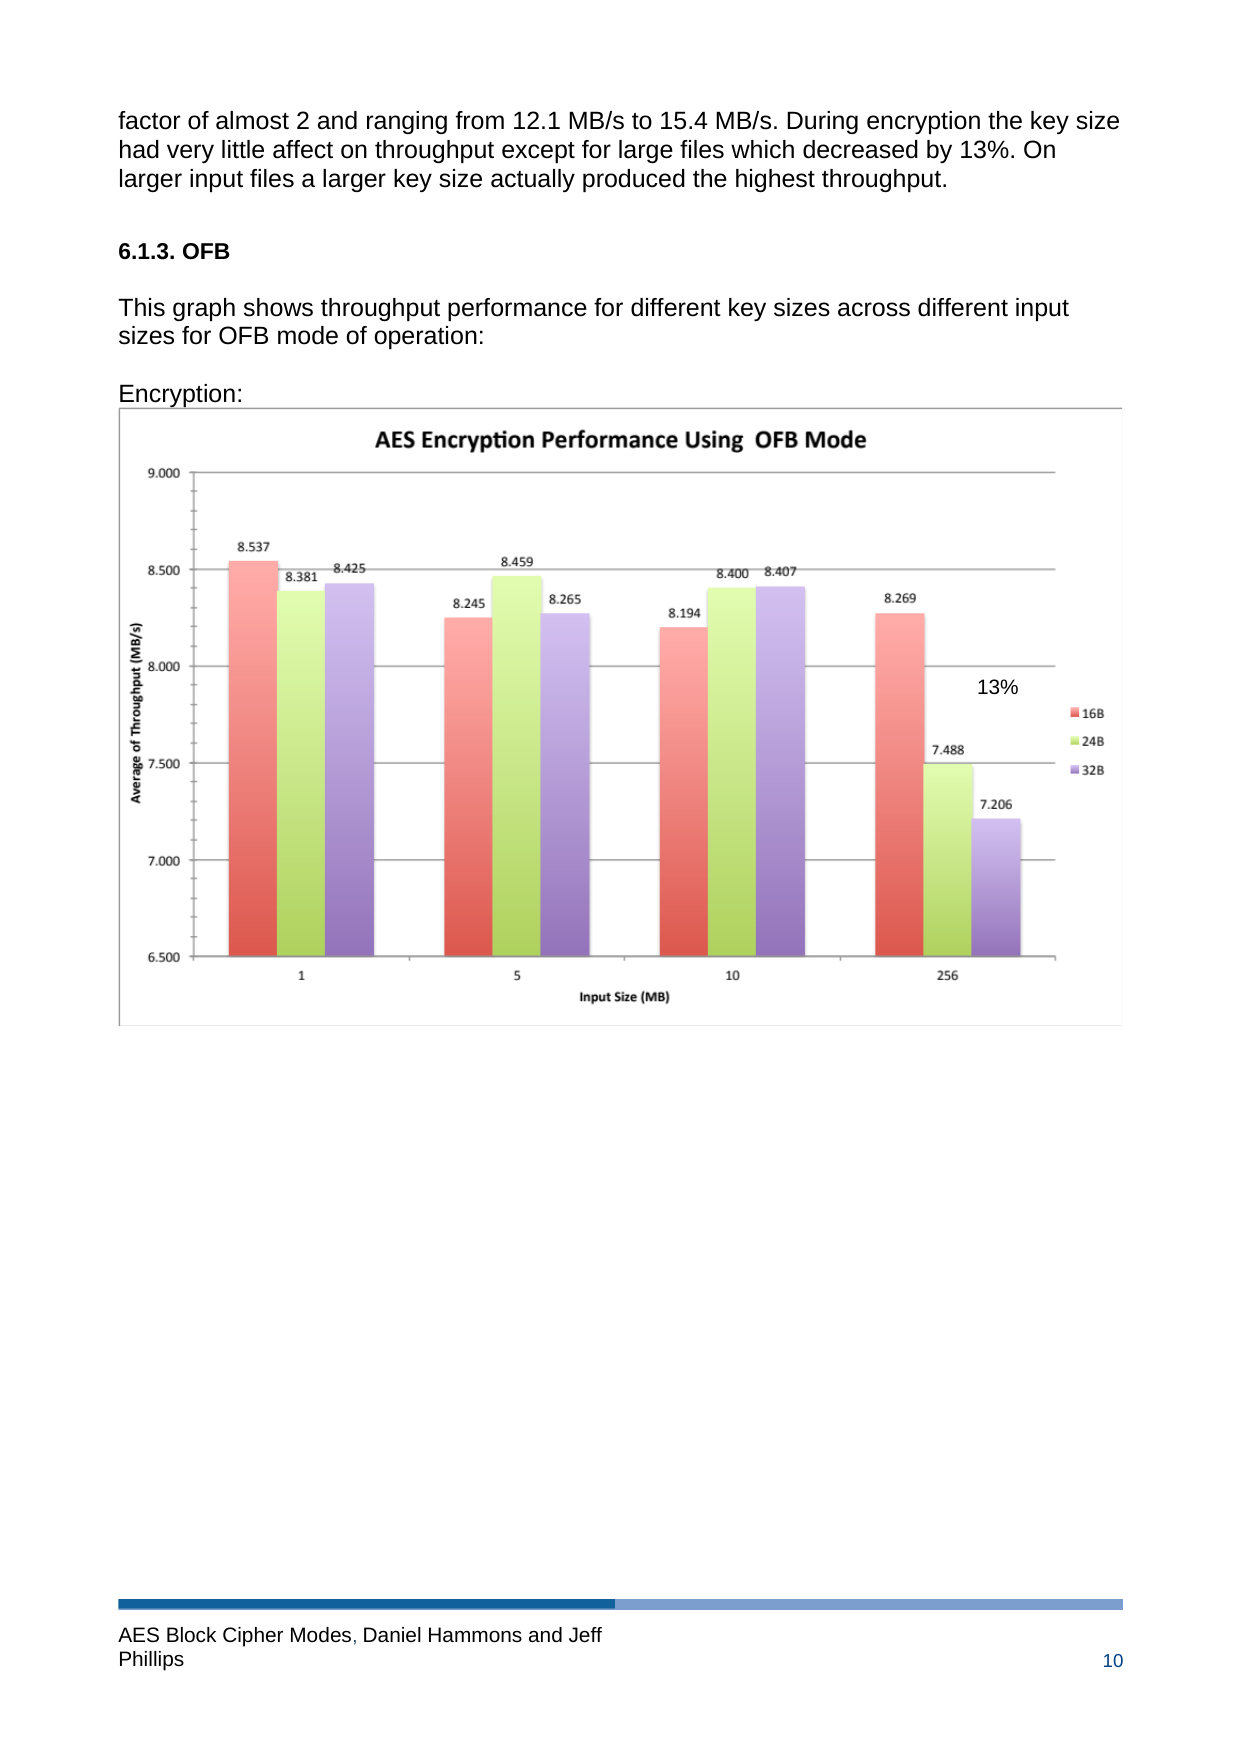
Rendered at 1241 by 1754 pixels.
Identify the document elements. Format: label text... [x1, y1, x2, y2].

subtitle OFB [118, 238, 1122, 264]
picture [118, 1599, 1123, 1610]
text Encryption: [118, 379, 1122, 407]
text This graph shows throughput performance for different key sizes across different input sizes for OFB mode of operation: [118, 292, 1122, 350]
